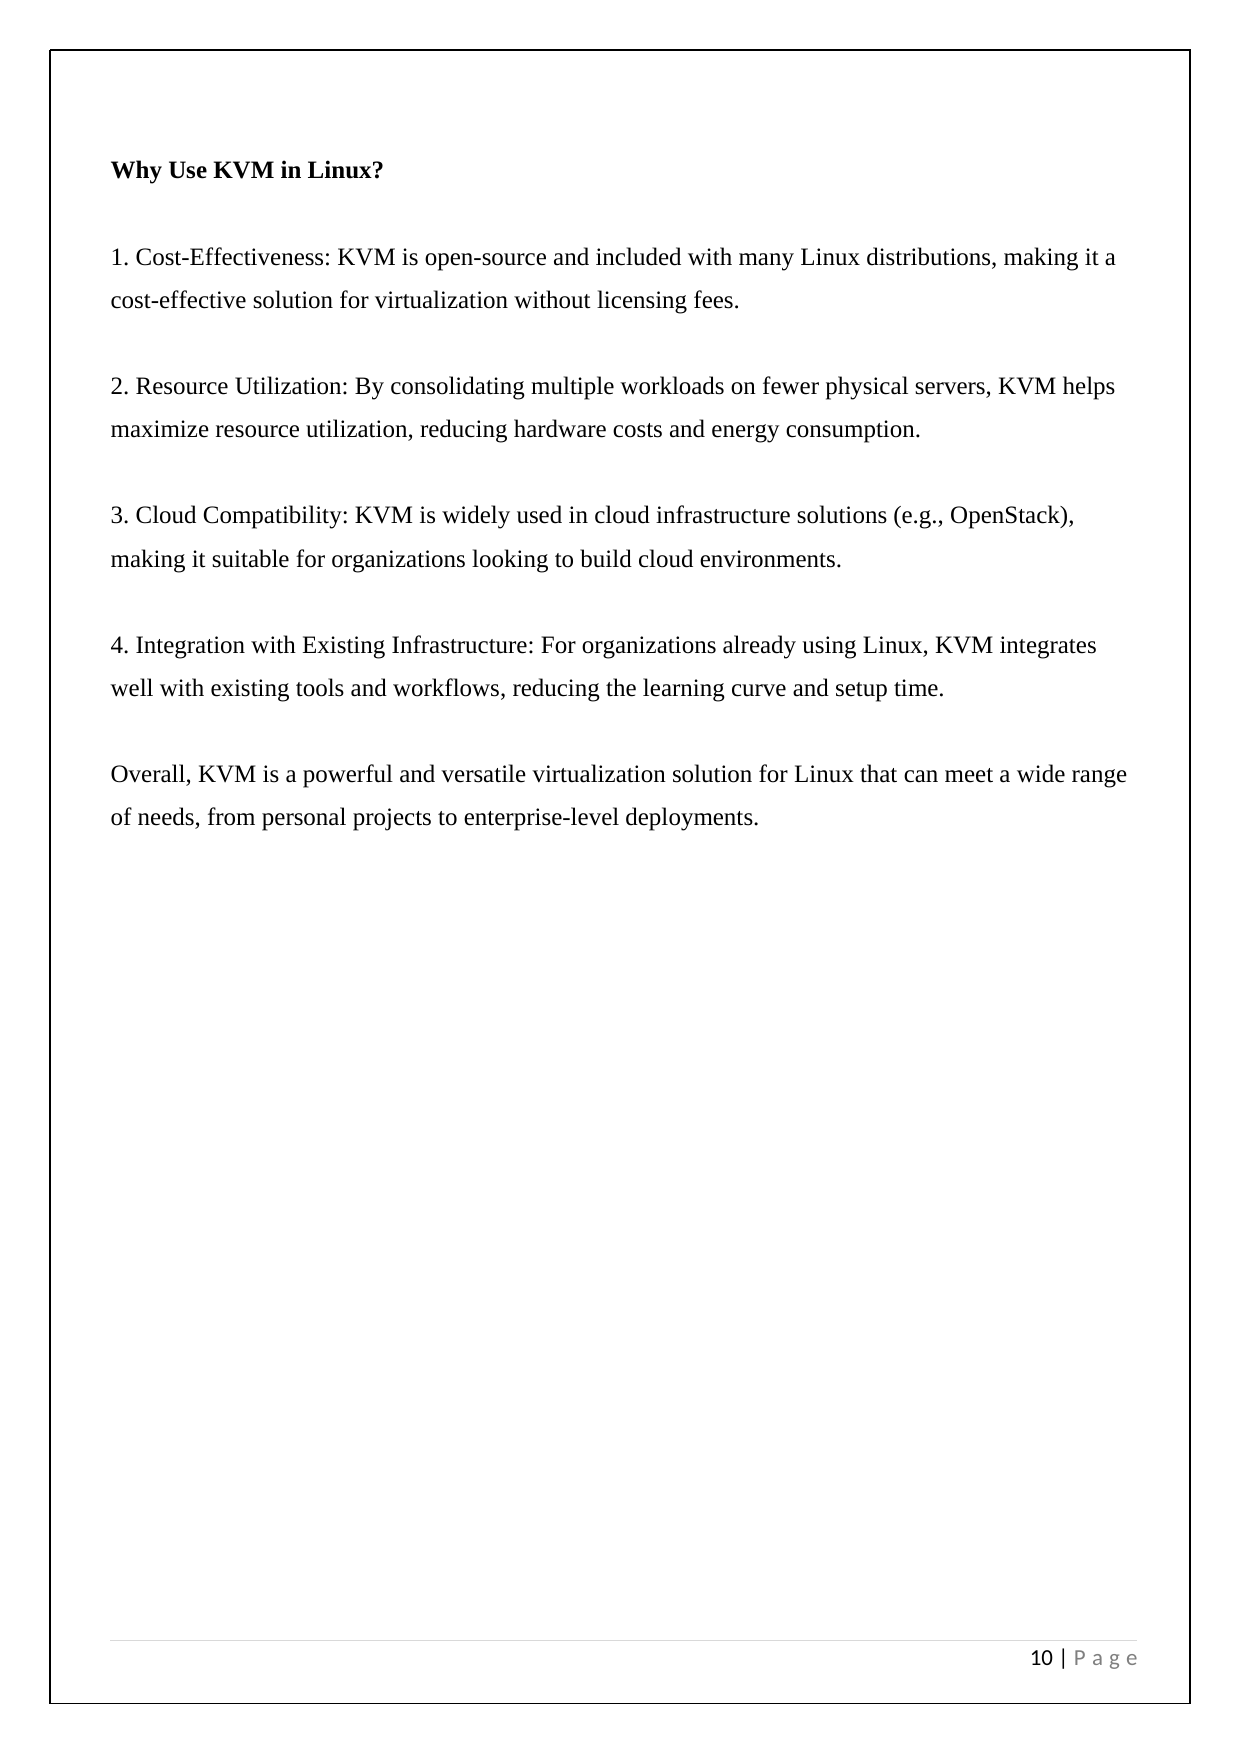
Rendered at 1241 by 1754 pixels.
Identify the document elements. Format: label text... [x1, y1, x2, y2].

text Why Use KVM in Linux? [110, 156, 1137, 184]
text 3. Cloud Compatibility: KVM is widely used in cloud infrastructure solutions (e.g., OpenStack), making it suitable for organizations looking to build cloud environments. [110, 501, 1137, 572]
text 2. Resource Utilization: By consolidating multiple workloads on fewer physical servers, KVM helps maximize resource utilization, reducing hardware costs and energy consumption. [110, 371, 1137, 443]
text 4. Integration with Existing Infrastructure: For organizations already using Linux, KVM integrates well with existing tools and workflows, reducing the learning curve and setup time. [110, 630, 1137, 702]
text Overall, KVM is a powerful and versatile virtualization solution for Linux that can meet a wide range of needs, from personal projects to enterprise-level deployments. [110, 759, 1137, 831]
text 1. Cost-Effectiveness: KVM is open-source and included with many Linux distributions, making it a cost-effective solution for virtualization without licensing fees. [110, 242, 1137, 314]
